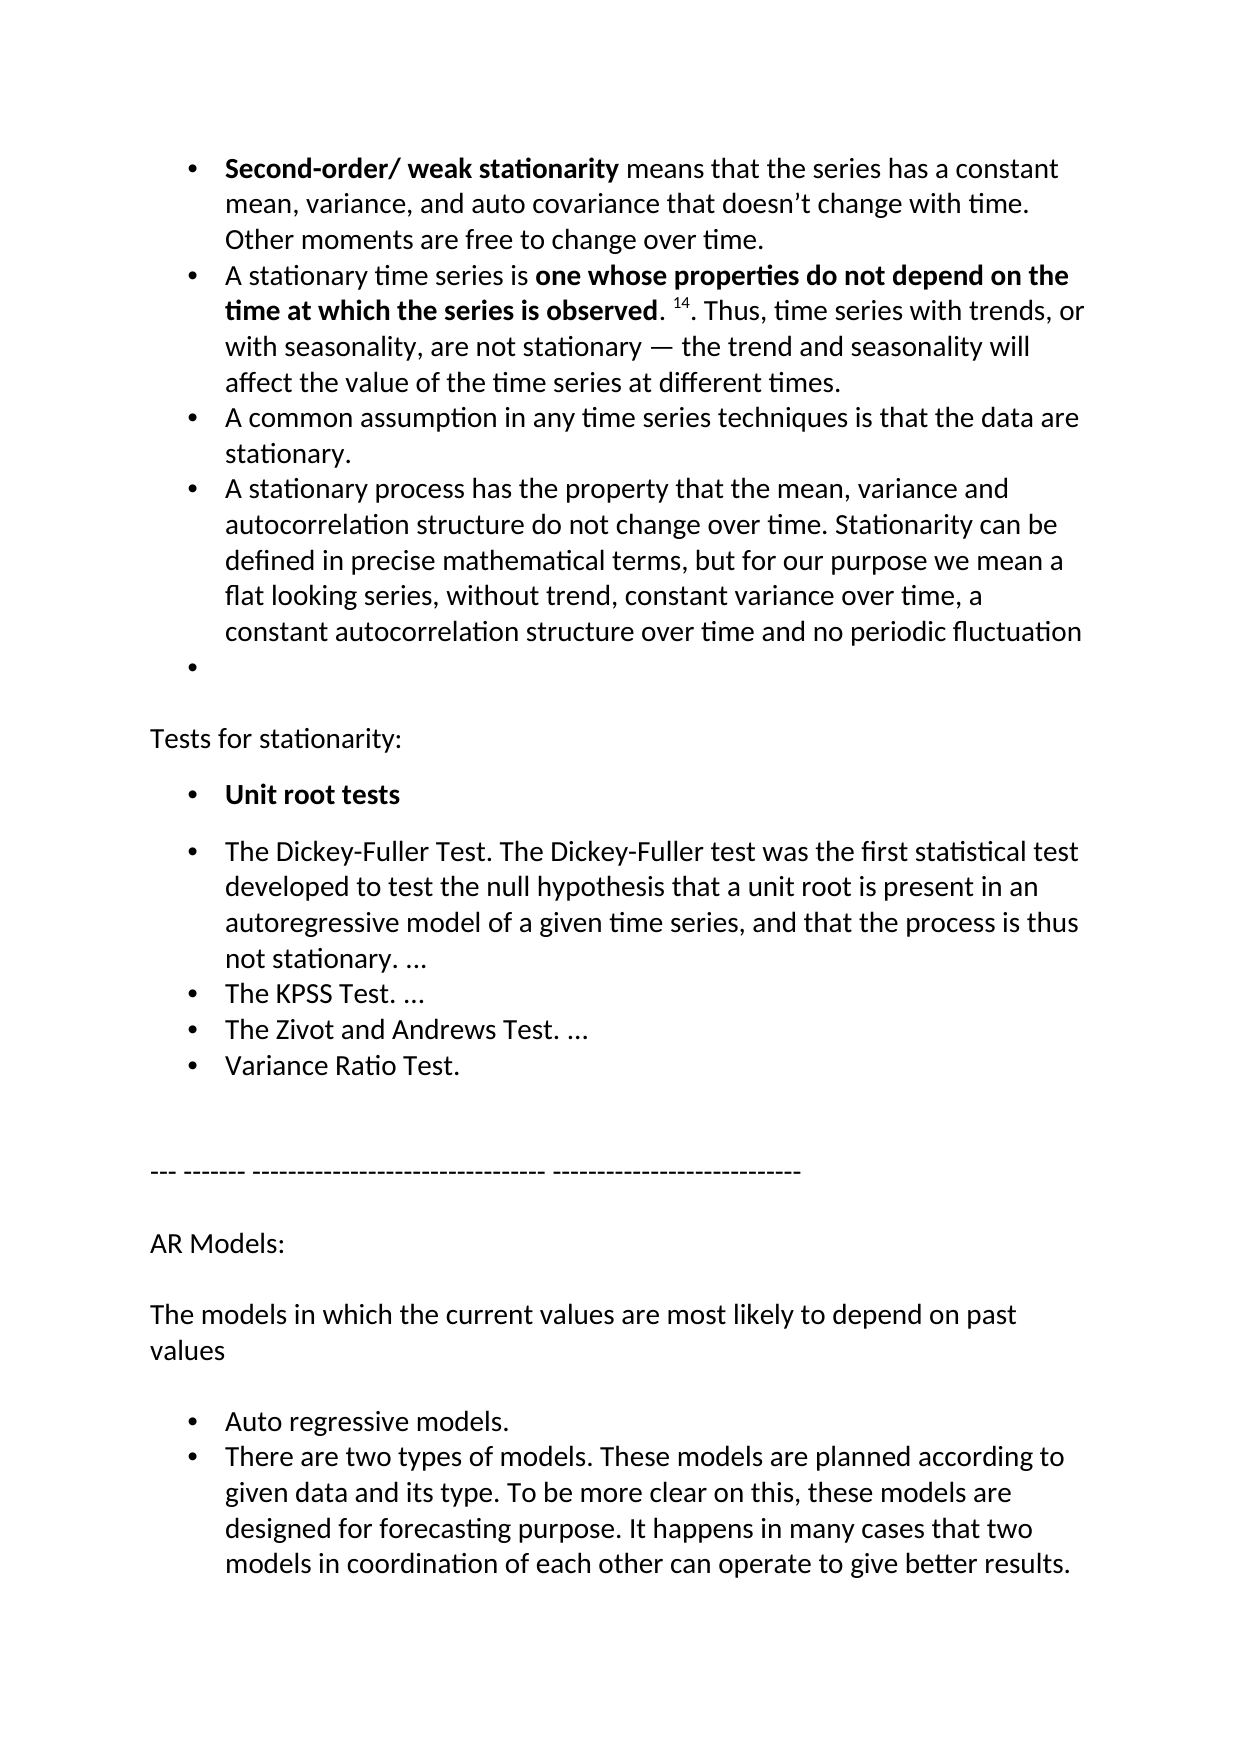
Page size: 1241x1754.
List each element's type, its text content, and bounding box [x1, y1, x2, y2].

list The Dickey-Fuller Test. The Dickey-Fuller test was the first statistical test developed to test the null hypothesis that a unit root is present in an autoregressive model of a given time series, and that the process is thus not stationary. ... [187, 833, 1090, 975]
list A common assumption in any time series techniques is that the data are stationary. [187, 399, 1090, 471]
list Second-order/ weak stationarity means that the series has a constant mean, variance, and auto covariance that doesn’t change with time. Other moments are free to change over time. [187, 150, 1090, 257]
list Variance Ratio Test. [187, 1047, 1090, 1082]
text AR Models: [150, 1225, 1090, 1260]
text --- ------- --------------------------------- ---------------------------- [150, 1153, 1090, 1189]
text Tests for stationarity: [150, 720, 1090, 756]
list The KPSS Test. ... [187, 975, 1090, 1011]
list Unit root tests [187, 776, 1090, 812]
list A stationary time series is one whose properties do not depend on the time at which the series is observed. 14. Thus, time series with trends, or with seasonality, are not stationary — the trend and seasonality will affect the value of the time series at different times. [187, 257, 1090, 399]
list There are two types of models. These models are planned according to given data and its type. To be more clear on this, these models are designed for forecasting purpose. It happens in many cases that two models in coordination of each other can operate to give better results. [187, 1438, 1090, 1581]
list Auto regressive models. [187, 1403, 1090, 1438]
text The models in which the current values are most likely to depend on past values [150, 1296, 1090, 1367]
list The Zivot and Andrews Test. ... [187, 1011, 1090, 1047]
list A stationary process has the property that the mean, variance and autocorrelation structure do not change over time. Stationarity can be defined in precise mathematical terms, but for our purpose we mean a flat looking series, without trend, constant variance over time, a constant autocorrelation structure over time and no periodic fluctuation [187, 471, 1090, 649]
